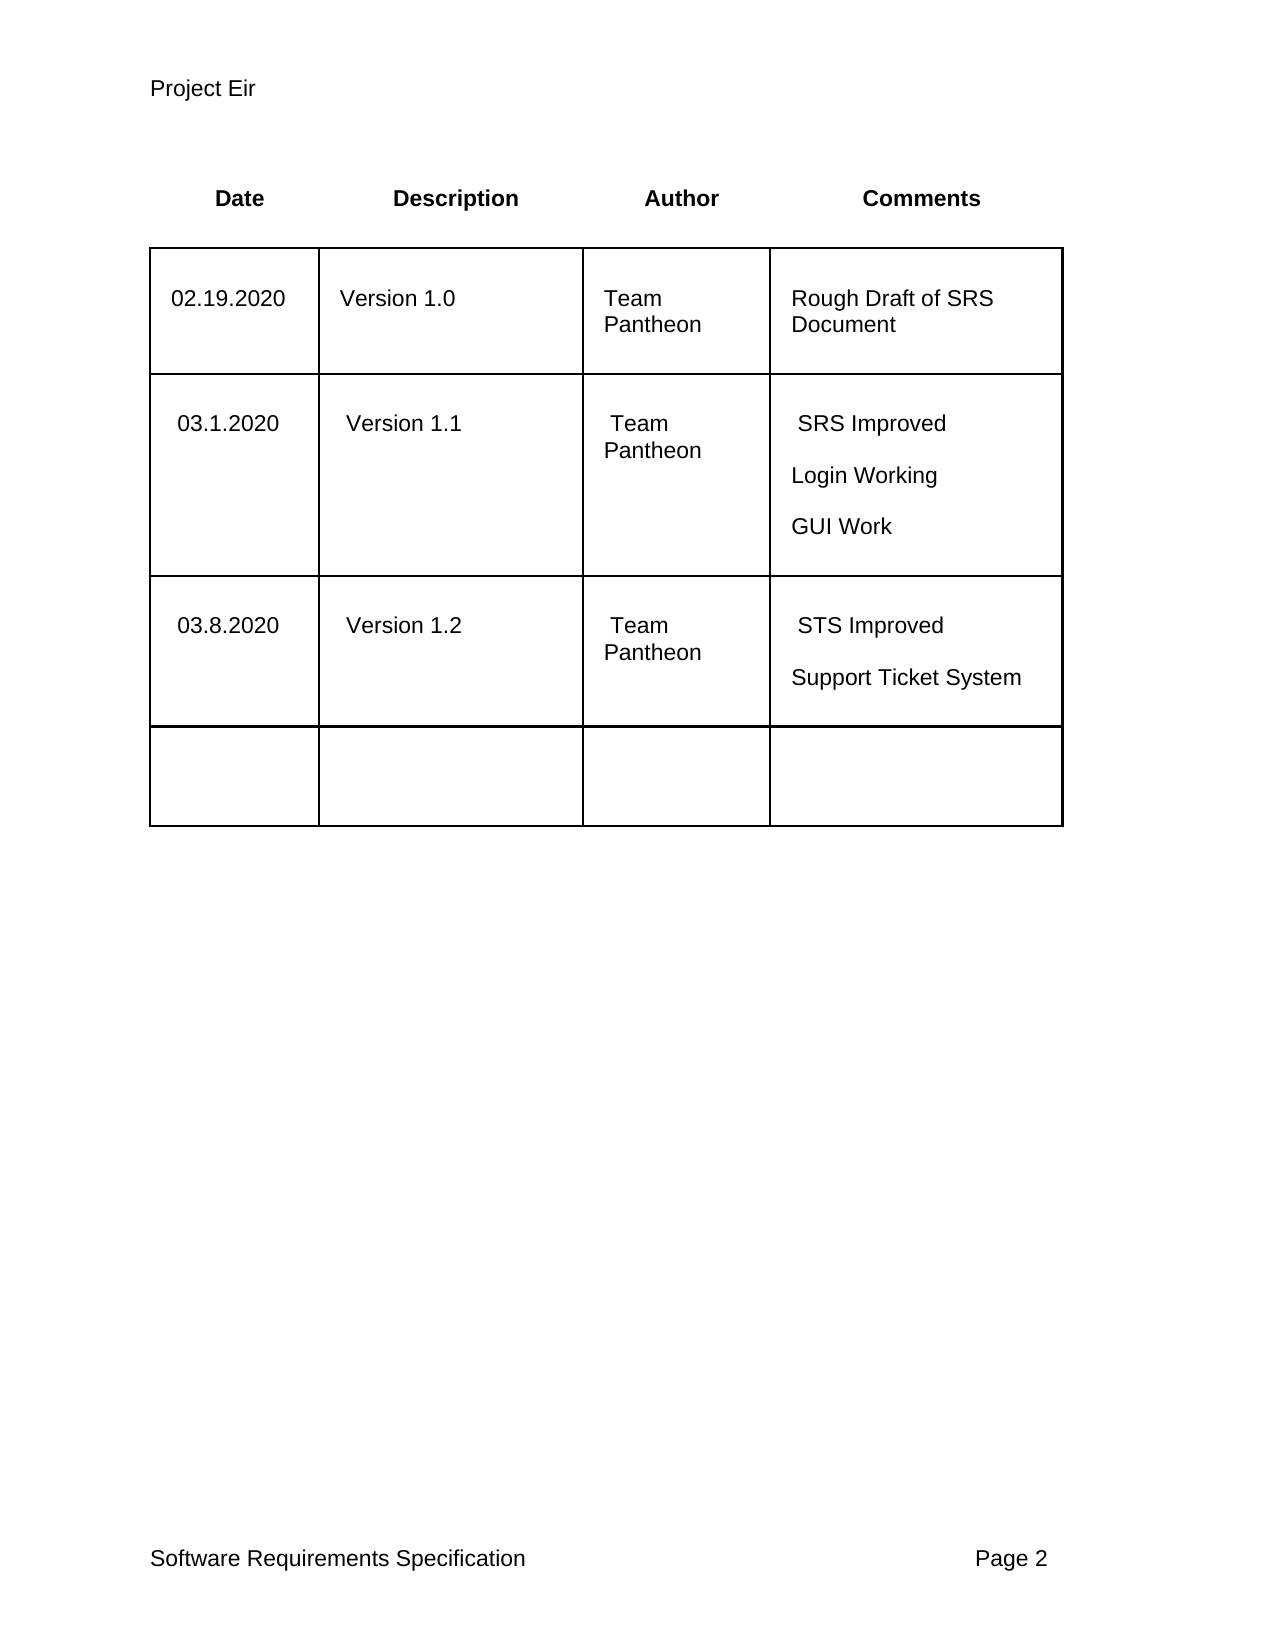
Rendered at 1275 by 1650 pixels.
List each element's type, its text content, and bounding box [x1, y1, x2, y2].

table_cell Team Pantheon [584, 375, 769, 575]
table_cell Version 1.2 [320, 577, 582, 725]
table_header Description [319, 150, 583, 247]
table_cell STS Improved Support Ticket System [771, 577, 1061, 725]
table_cell [771, 728, 1061, 825]
table_cell Team Pantheon [584, 577, 769, 725]
table_header Comments [770, 150, 1062, 247]
table_cell 03.8.2020 [151, 577, 318, 725]
table_header Author [583, 150, 770, 247]
table_header Date [150, 150, 319, 247]
table_cell Version 1.0 [320, 249, 582, 373]
table_cell SRS Improved Login Working GUI Work [771, 375, 1061, 575]
table_cell Team Pantheon [584, 249, 769, 373]
table_cell 02.19.2020 [151, 249, 318, 373]
table_cell Rough Draft of SRS Document [771, 249, 1061, 373]
table_cell Version 1.1 [320, 375, 582, 575]
table_cell [320, 728, 582, 825]
table_cell 03.1.2020 [151, 375, 318, 575]
table_cell [584, 728, 769, 825]
table_cell [151, 728, 318, 825]
